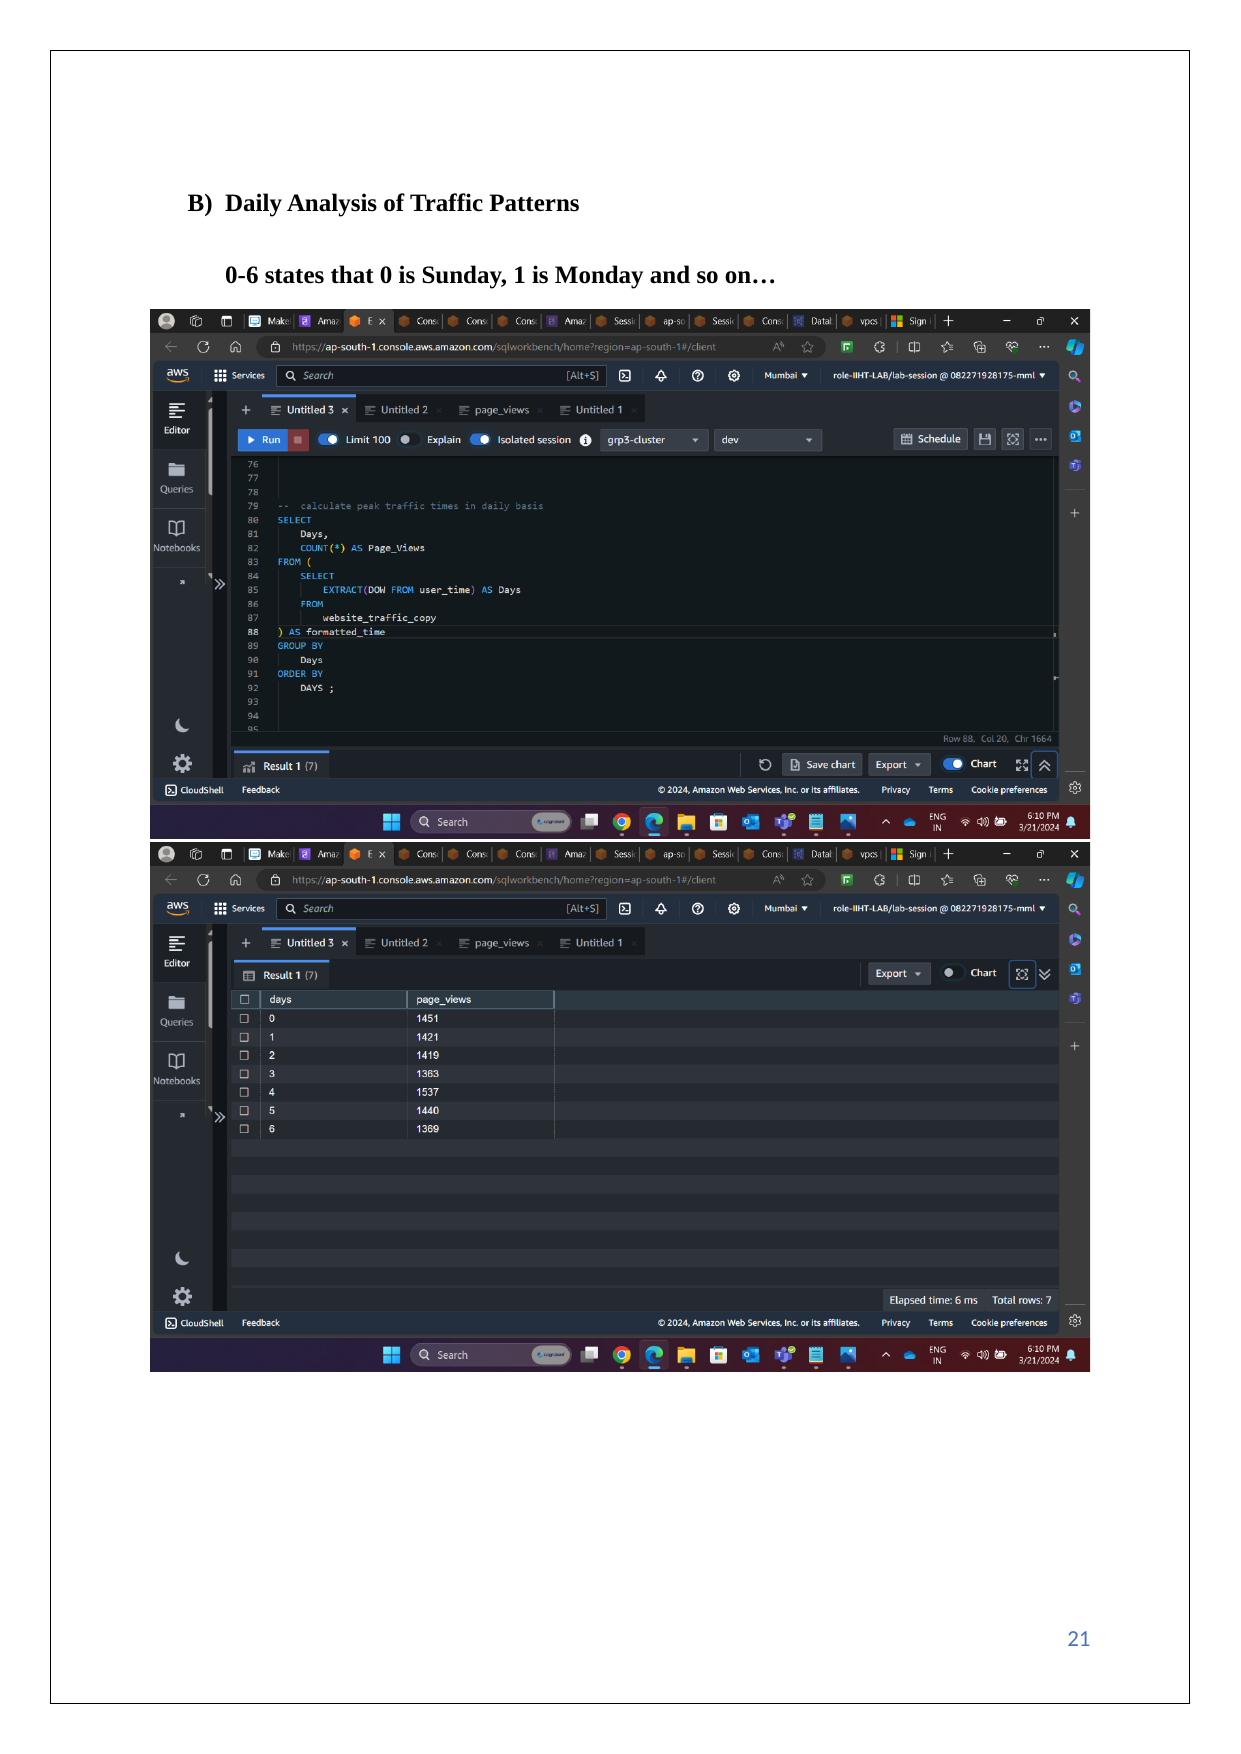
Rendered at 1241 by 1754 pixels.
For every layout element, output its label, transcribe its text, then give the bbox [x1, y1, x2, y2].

picture [150, 842, 1091, 1372]
picture [150, 309, 1091, 839]
list Daily Analysis of Traffic Patterns [187, 188, 1090, 217]
list 0-6 states that 0 is Sunday, 1 is Monday and so on… [225, 260, 1090, 289]
